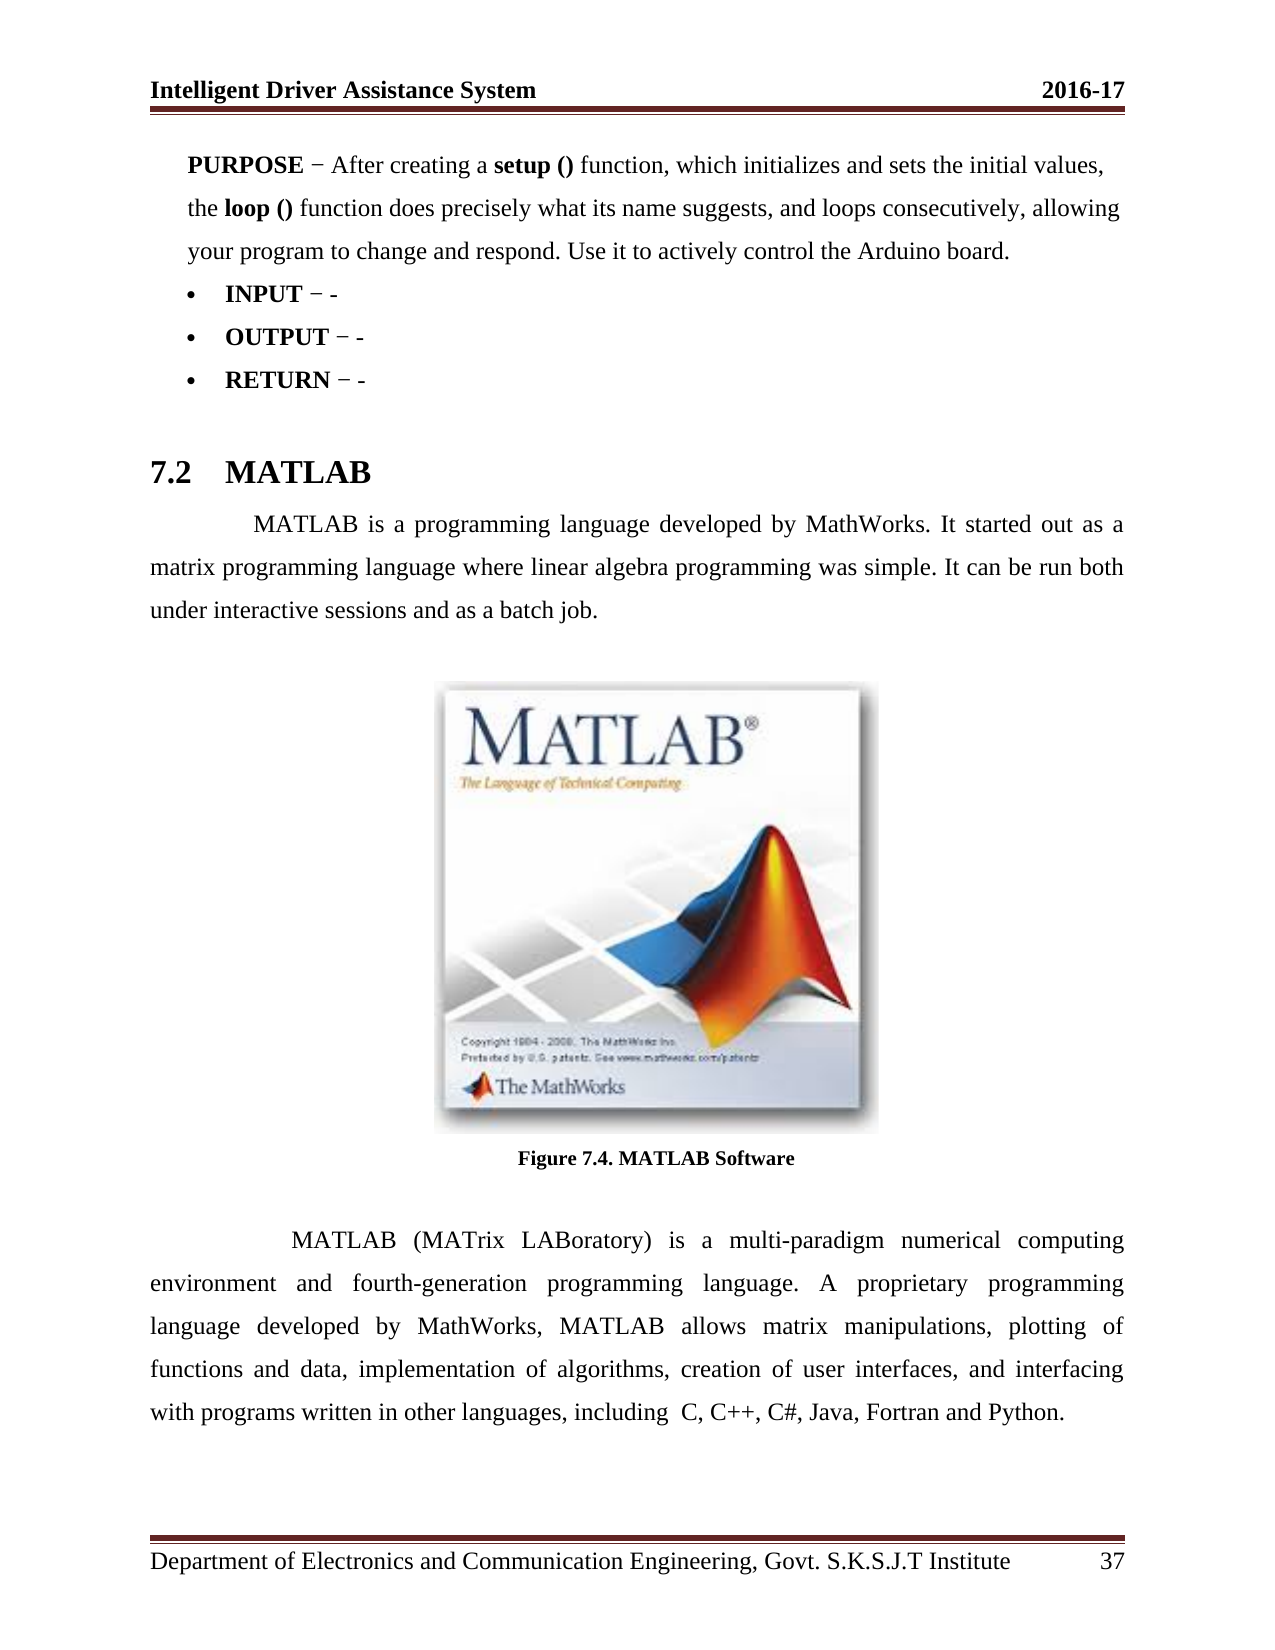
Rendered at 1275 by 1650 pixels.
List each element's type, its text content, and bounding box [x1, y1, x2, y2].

list RETURN − - [187, 366, 1125, 394]
picture [434, 681, 879, 1134]
list OUTPUT − - [187, 322, 1125, 351]
text MATLAB is a programming language developed by MathWorks. It started out as a matrix programming language where linear algebra programming was simple. It can be run both under interactive sessions and as a batch job. [150, 509, 1125, 624]
text MATLAB (MATrix LABoratory) is a multi-paradigm numerical computing environment and fourth-generation programming language. A proprietary programming language developed by MathWorks, MATLAB allows matrix manipulations, plotting of functions and data, implementation of algorithms, creation of user interfaces, and interfacing with programs written in other languages, including C, C++, C#, Java, Fortran and Python. [150, 1225, 1125, 1426]
list INPUT − - [187, 279, 1125, 308]
text PURPOSE − After creating a setup () function, which initializes and sets the initial values, the loop () function does precisely what its name suggests, and loops consecutively, allowing your program to change and respond. Use it to actively control the Arduino board. [187, 150, 1125, 265]
list MATLAB [150, 452, 1125, 490]
